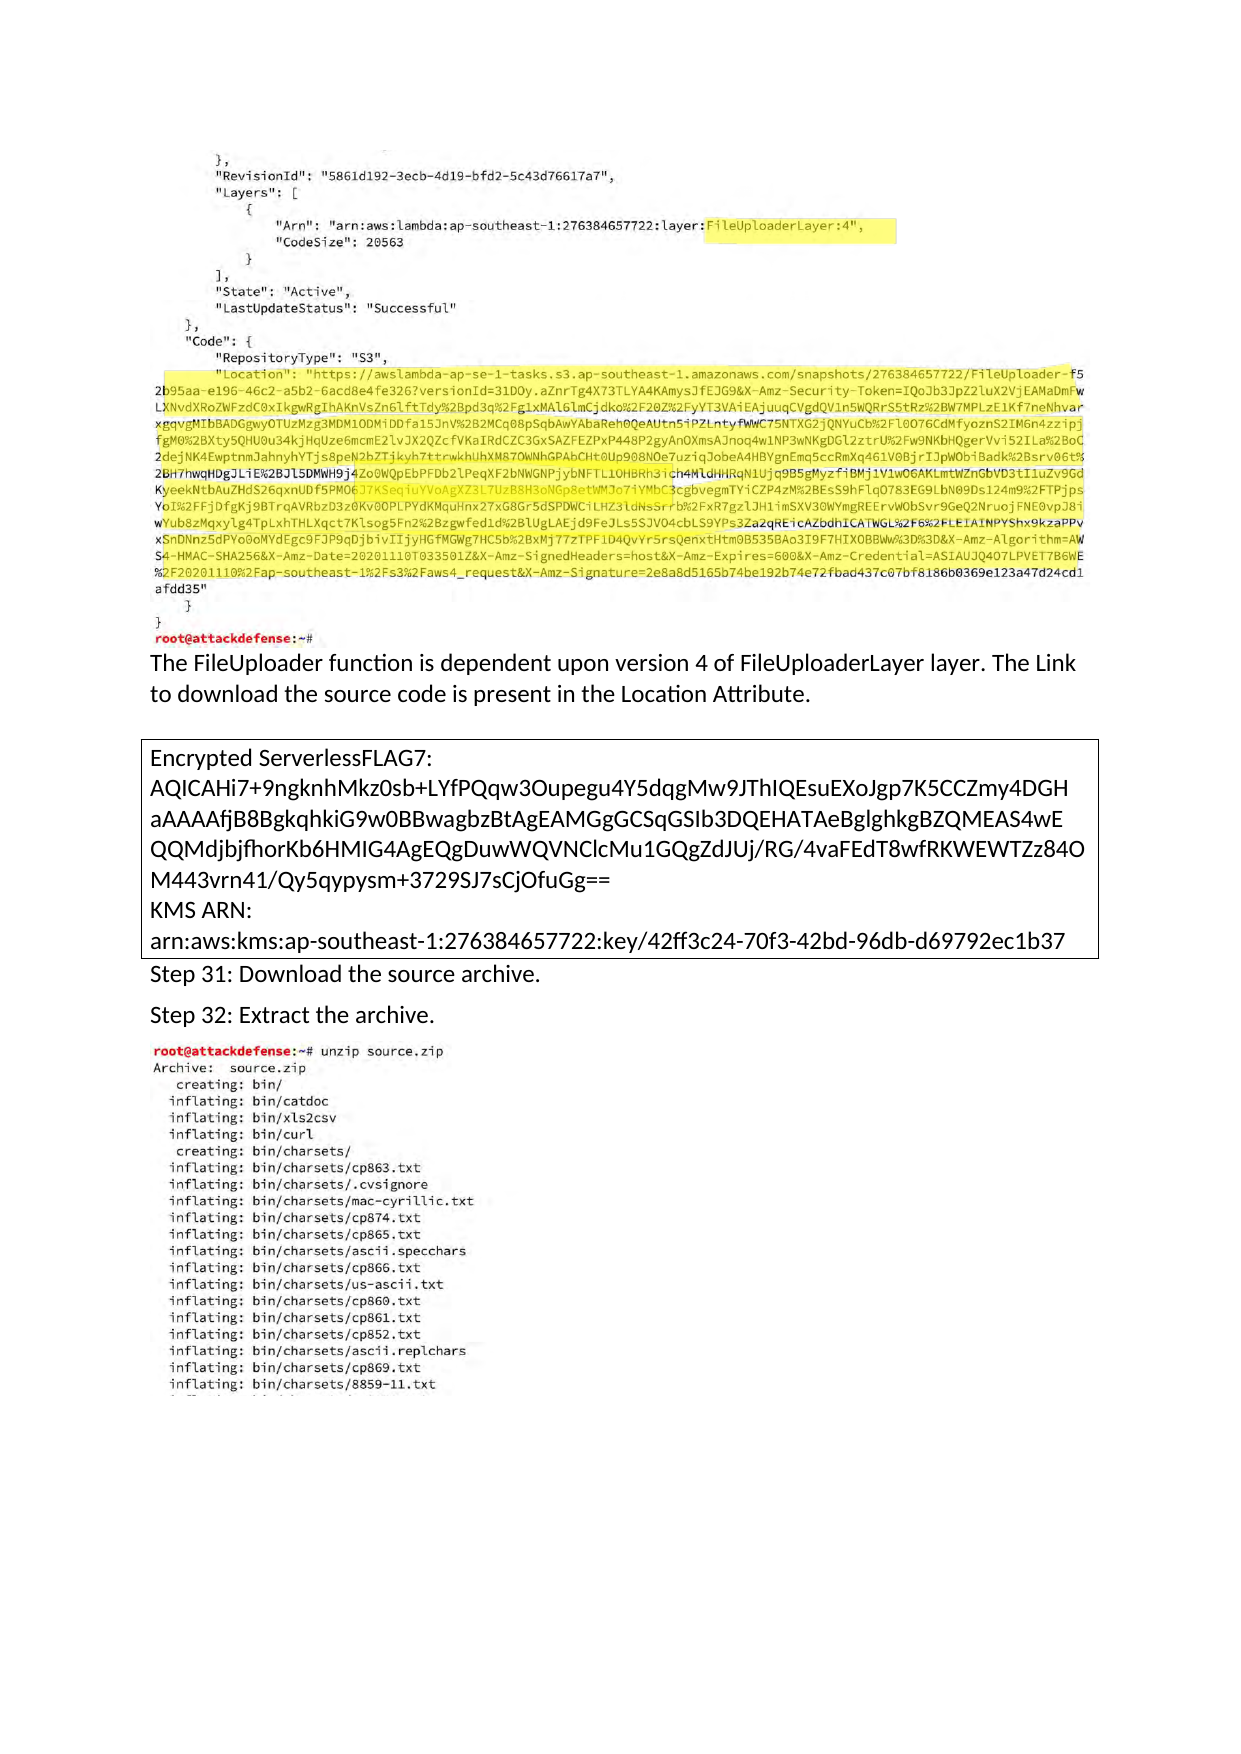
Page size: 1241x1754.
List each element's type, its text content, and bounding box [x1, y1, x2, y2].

text arn:aws:kms:ap-southeast-1:276384657722:key/42ff3c24-70f3-42bd-96db-d69792ec1b37 [142, 922, 1098, 958]
text Step 31: ​Download the source archive. [150, 959, 1090, 989]
text Encrypted ServerlessFLAG7: [142, 740, 1098, 772]
text KMS ARN: [150, 894, 1090, 922]
text The FileUploader function is dependent upon version 4 of FileUploaderLayer layer. The Link to download the source code is present in the Location Attribute. [150, 648, 1090, 708]
text Step 32: ​Extract the archive. [150, 999, 1090, 1030]
picture [148, 150, 1098, 648]
picture [150, 1040, 1091, 1396]
text AQICAHi7+9ngknhMkz0sb+LYfPQqw3Oupegu4Y5dqgMw9JThIQEsuEXoJgp7K5CCZmy4DGH aAAAAfjB8BgkqhkiG9w0BBwagbzBtAgEAMGgGCSqGSIb3DQEHATAeBglghkgBZQMEAS4wE QQMdjbjfhorKb6HMIG4AgEQgDuwWQVNClcMu1GQgZdJUj/RG/4vaFEdT8wfRKWEWTZz84O M443vrn41/Qy5qypysm+3729SJ7sCjOfuGg== [150, 772, 1090, 894]
